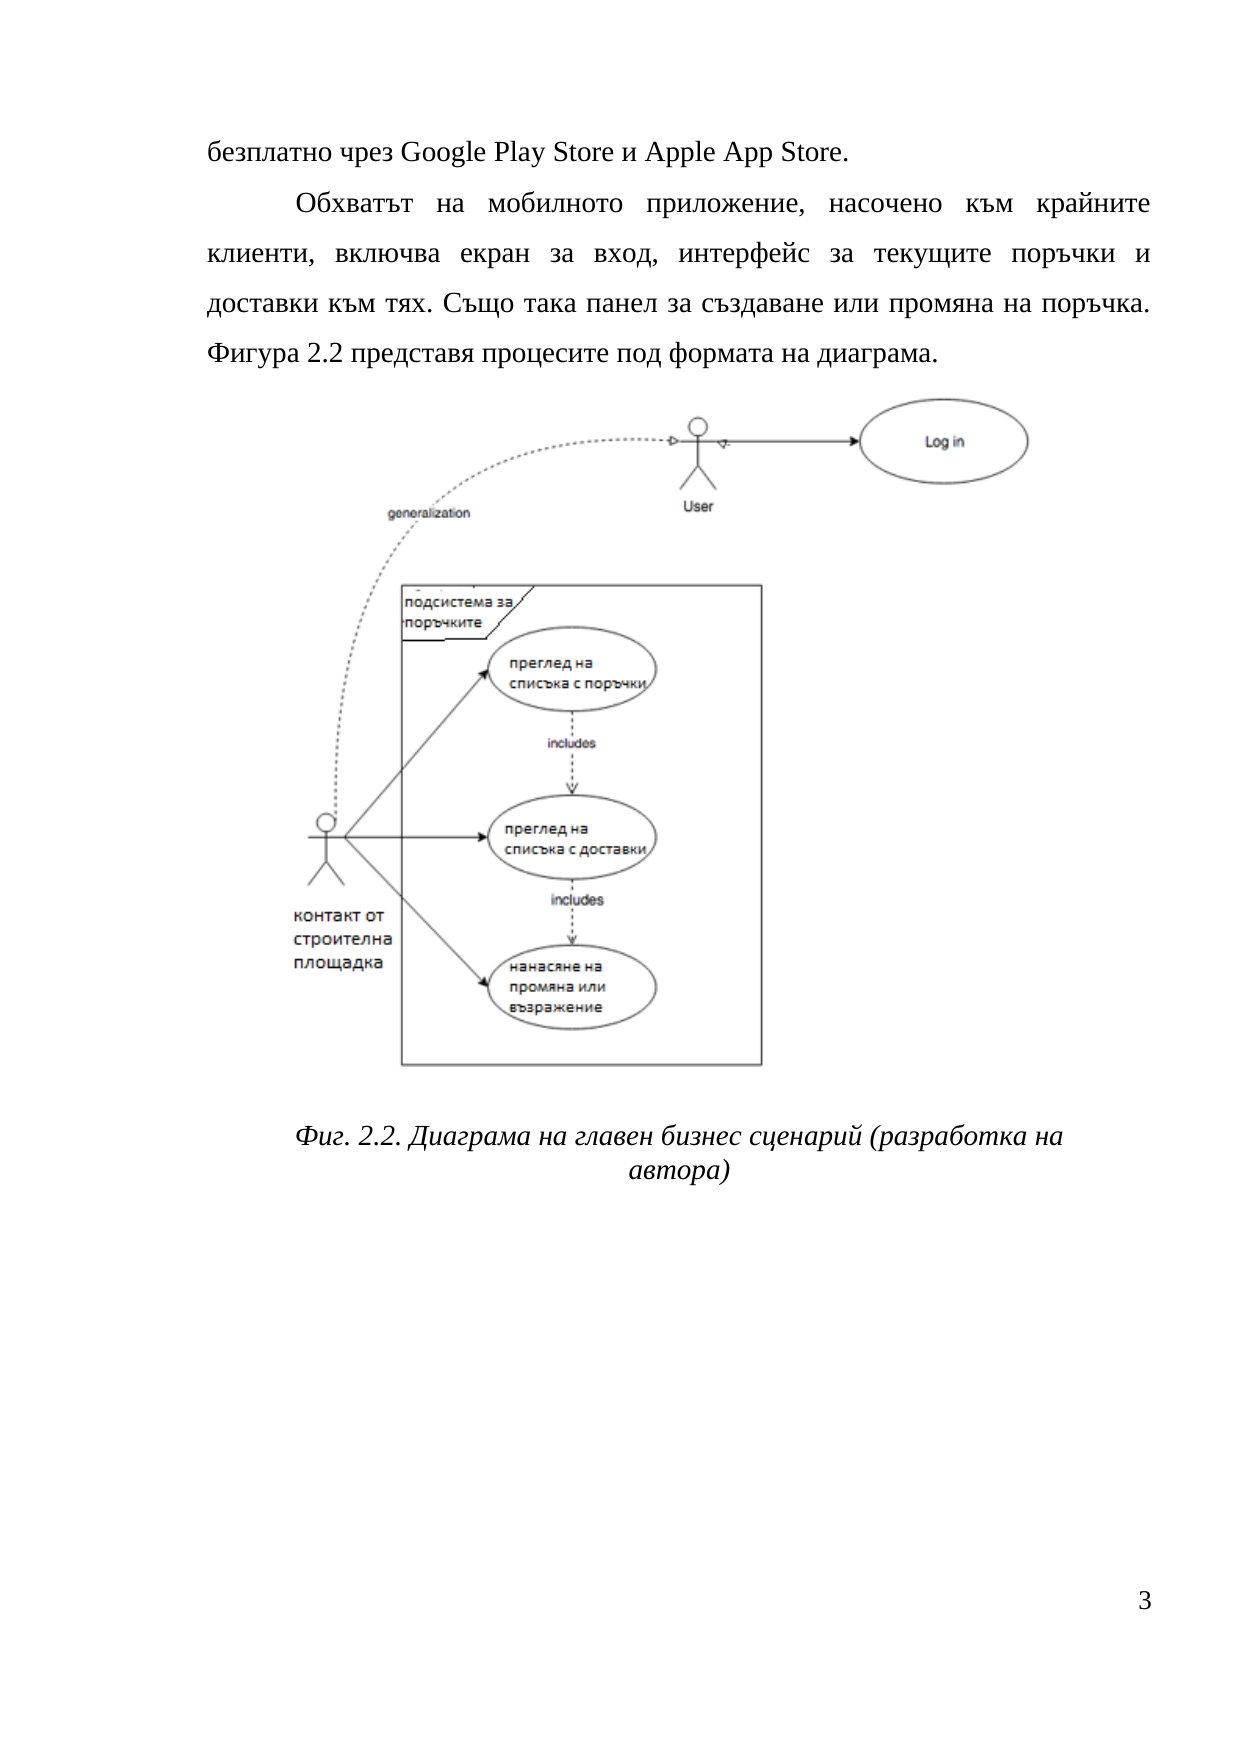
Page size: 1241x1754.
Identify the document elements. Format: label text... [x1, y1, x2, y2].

picture [281, 386, 1038, 1078]
text Обхватът на мобилното приложение, насочено към крайните клиенти, включва екран за вход, интерфейс за текущите поръчки и доставки към тях. Също така панел за създаване или промяна на поръчка. Фигура 2.2 представя процесите под формата на диаграма. [207, 185, 1152, 369]
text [207, 134, 1152, 168]
title Фиг. 2.2. Диаграма на главен бизнес сценарий (разработка на автора) [266, 1118, 1092, 1185]
